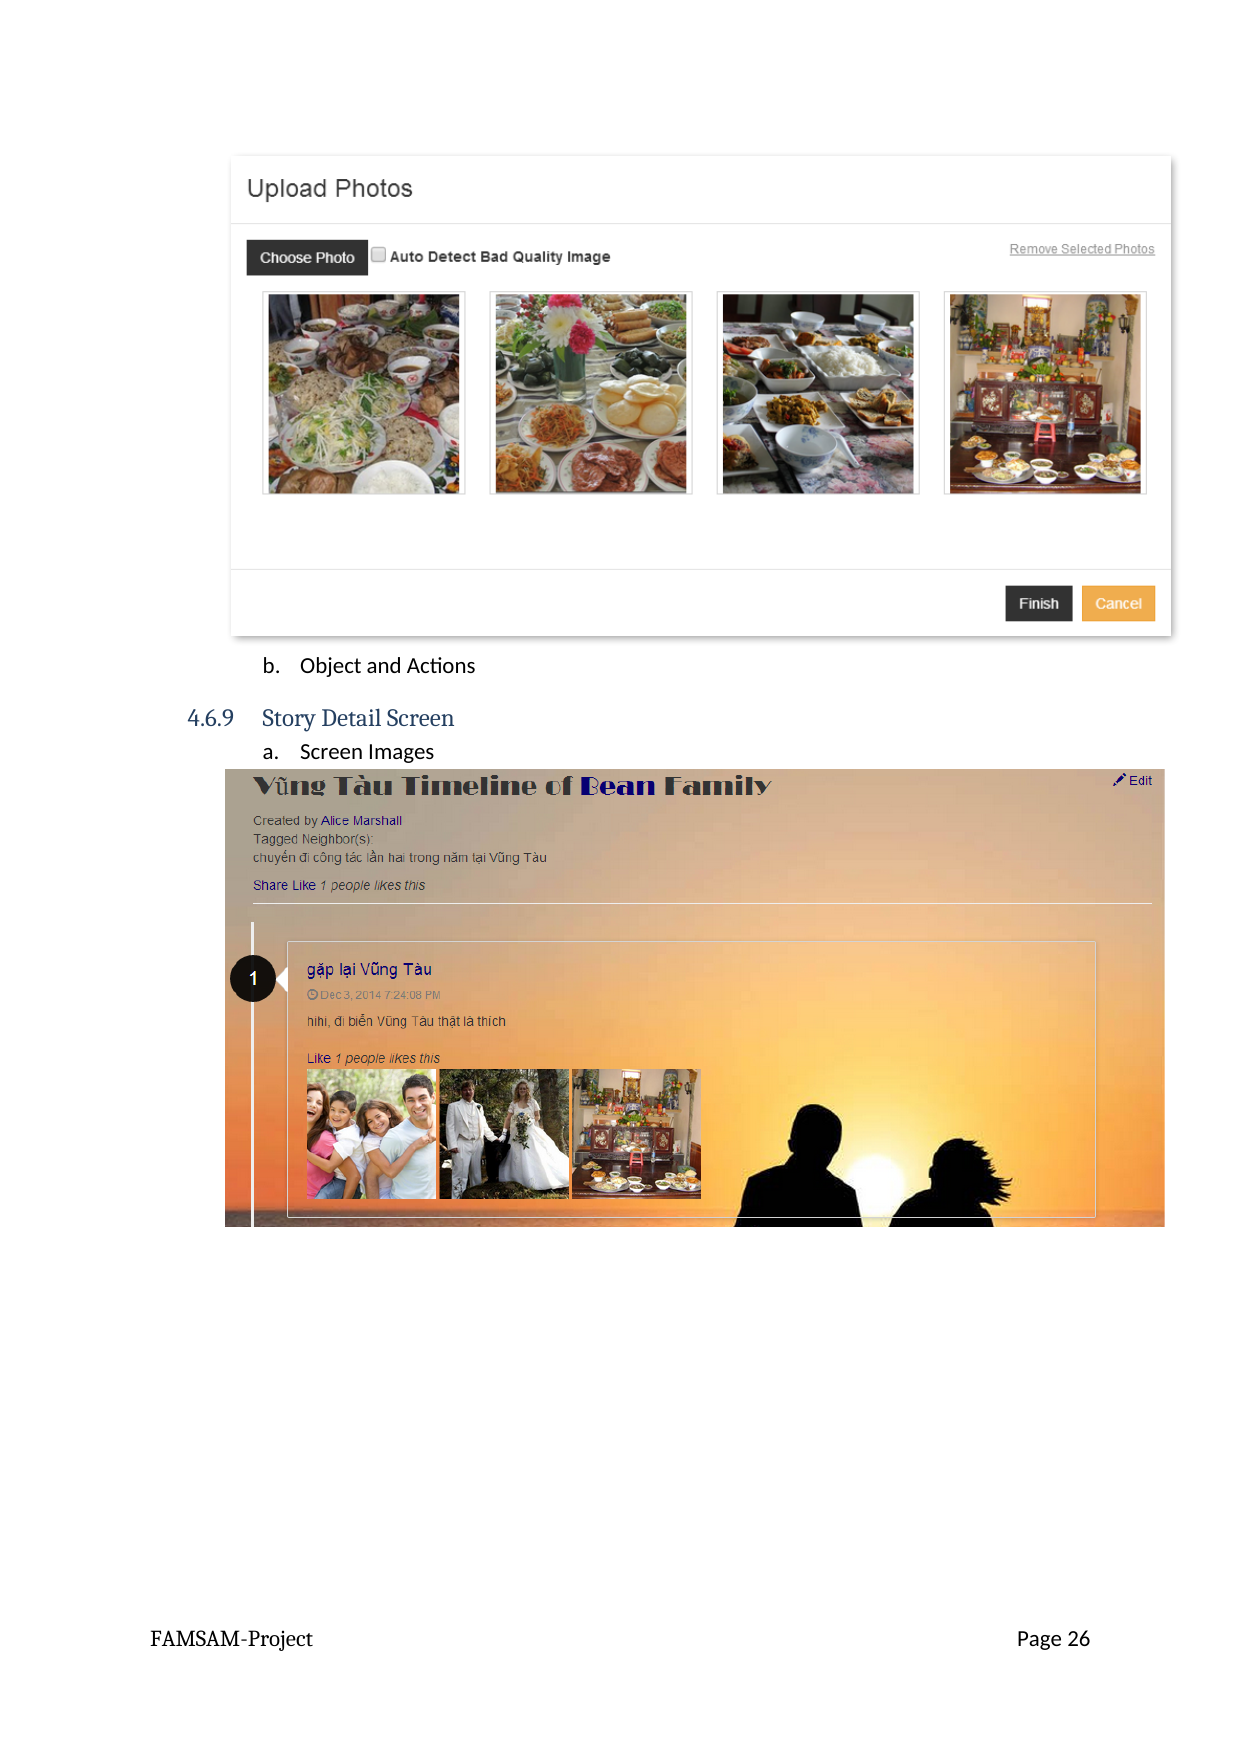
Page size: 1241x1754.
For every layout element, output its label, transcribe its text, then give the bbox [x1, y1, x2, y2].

list Object and Actions [262, 651, 1090, 679]
picture [231, 156, 1171, 636]
picture [225, 769, 1165, 1227]
list Screen Images [262, 737, 1090, 765]
subtitle Story Detail Screen [187, 704, 1090, 733]
